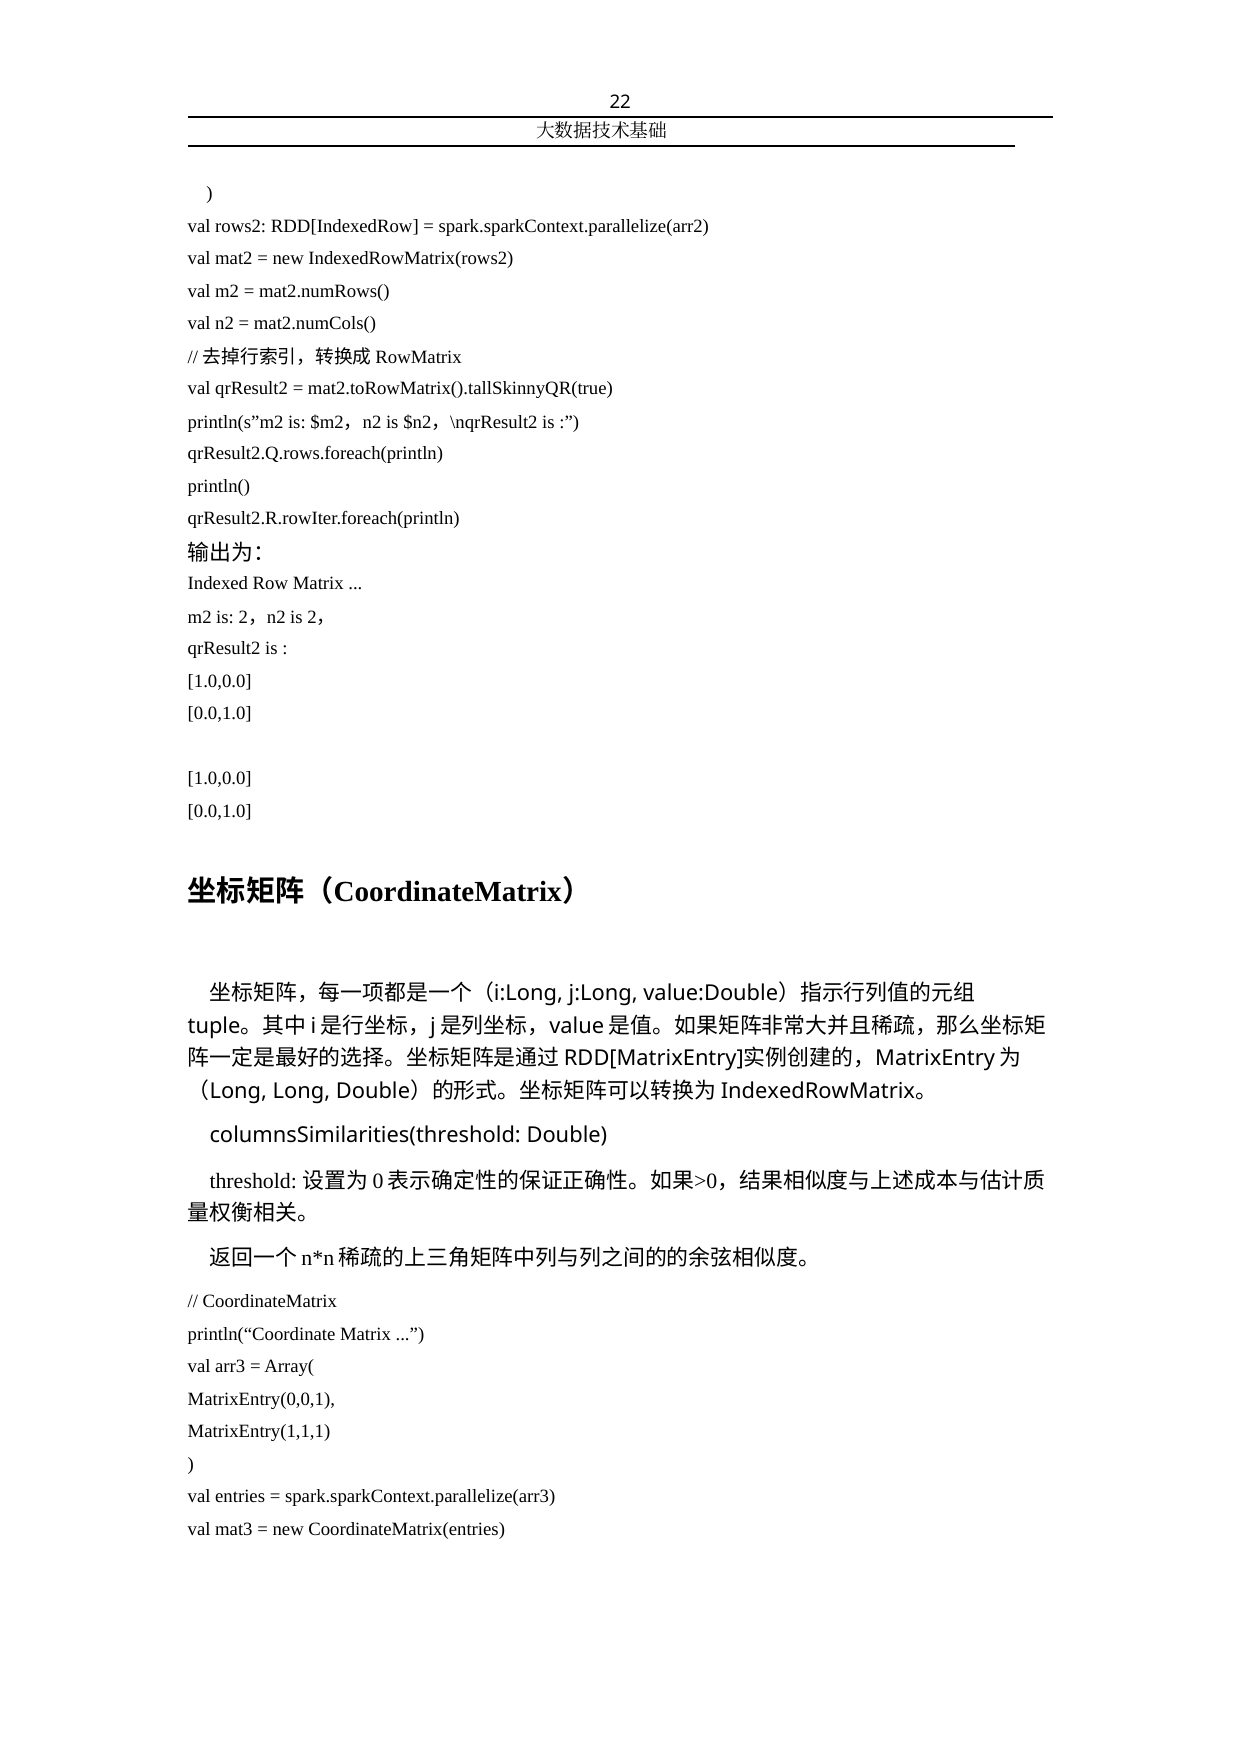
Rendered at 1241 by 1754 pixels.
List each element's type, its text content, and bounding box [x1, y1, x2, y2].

text m2 is: 2，n2 is 2， [187, 599, 1053, 632]
text println(s”m2 is: $m2，n2 is $n2，\nqrResult2 is :”) [187, 404, 1053, 437]
text val mat2 = new IndexedRowMatrix(rows2) [187, 242, 1053, 274]
text // 去掉行索引，转换成RowMatrix [187, 339, 1053, 372]
text val rows2: RDD[IndexedRow] = spark.sparkContext.parallelize(arr2) [187, 209, 1053, 242]
text 返回一个n*n稀疏的上三角矩阵中列与列之间的的余弦相似度。 [187, 1240, 1053, 1272]
text [0.0,1.0] [187, 794, 1053, 827]
text MatrixEntry(0,0,1), [187, 1382, 1053, 1415]
text columnsSimilarities(threshold: Double) [187, 1117, 1053, 1150]
text qrResult2.R.rowIter.foreach(println) [187, 502, 1053, 534]
list 输出为： [187, 534, 1053, 567]
text println() [187, 469, 1053, 502]
text val mat3 = new CoordinateMatrix(entries) [187, 1512, 1053, 1545]
text [1.0,0.0] [187, 762, 1053, 794]
text println(“Coordinate Matrix ...”) [187, 1317, 1053, 1350]
text val m2 = mat2.numRows() [187, 274, 1053, 307]
text ) [187, 1447, 1053, 1480]
text // CoordinateMatrix [187, 1285, 1053, 1317]
text [0.0,1.0] [187, 697, 1053, 729]
text val n2 = mat2.numCols() [187, 307, 1053, 339]
text threshold: 设置为0表示确定性的保证正确性。如果>0，结果相似度与上述成本与估计质量权衡相关。 [187, 1162, 1053, 1227]
text qrResult2 is : [187, 632, 1053, 664]
text val entries = spark.sparkContext.parallelize(arr3) [187, 1480, 1053, 1512]
text qrResult2.Q.rows.foreach(println) [187, 437, 1053, 469]
text Indexed Row Matrix ... [187, 567, 1053, 599]
text val arr3 = Array( [187, 1350, 1053, 1382]
text ) [187, 177, 1053, 209]
text 坐标矩阵，每一项都是一个（i:Long, j:Long, value:Double）指示行列值的元组tuple。其中i是行坐标，j是列坐标，value是值。如果矩阵非常大并且稀疏，那么坐标矩阵一定是最好的选择。坐标矩阵是通过RDD[MatrixEntry]实例创建的，MatrixEntry为（Long, Long, Double）的形式。坐标矩阵可以转换为IndexedRowMatrix。 [187, 975, 1053, 1105]
text MatrixEntry(1,1,1) [187, 1415, 1053, 1447]
text [1.0,0.0] [187, 664, 1053, 697]
text val qrResult2 = mat2.toRowMatrix().tallSkinnyQR(true) [187, 372, 1053, 404]
subtitle 坐标矩阵（CoordinateMatrix） [187, 856, 1053, 921]
